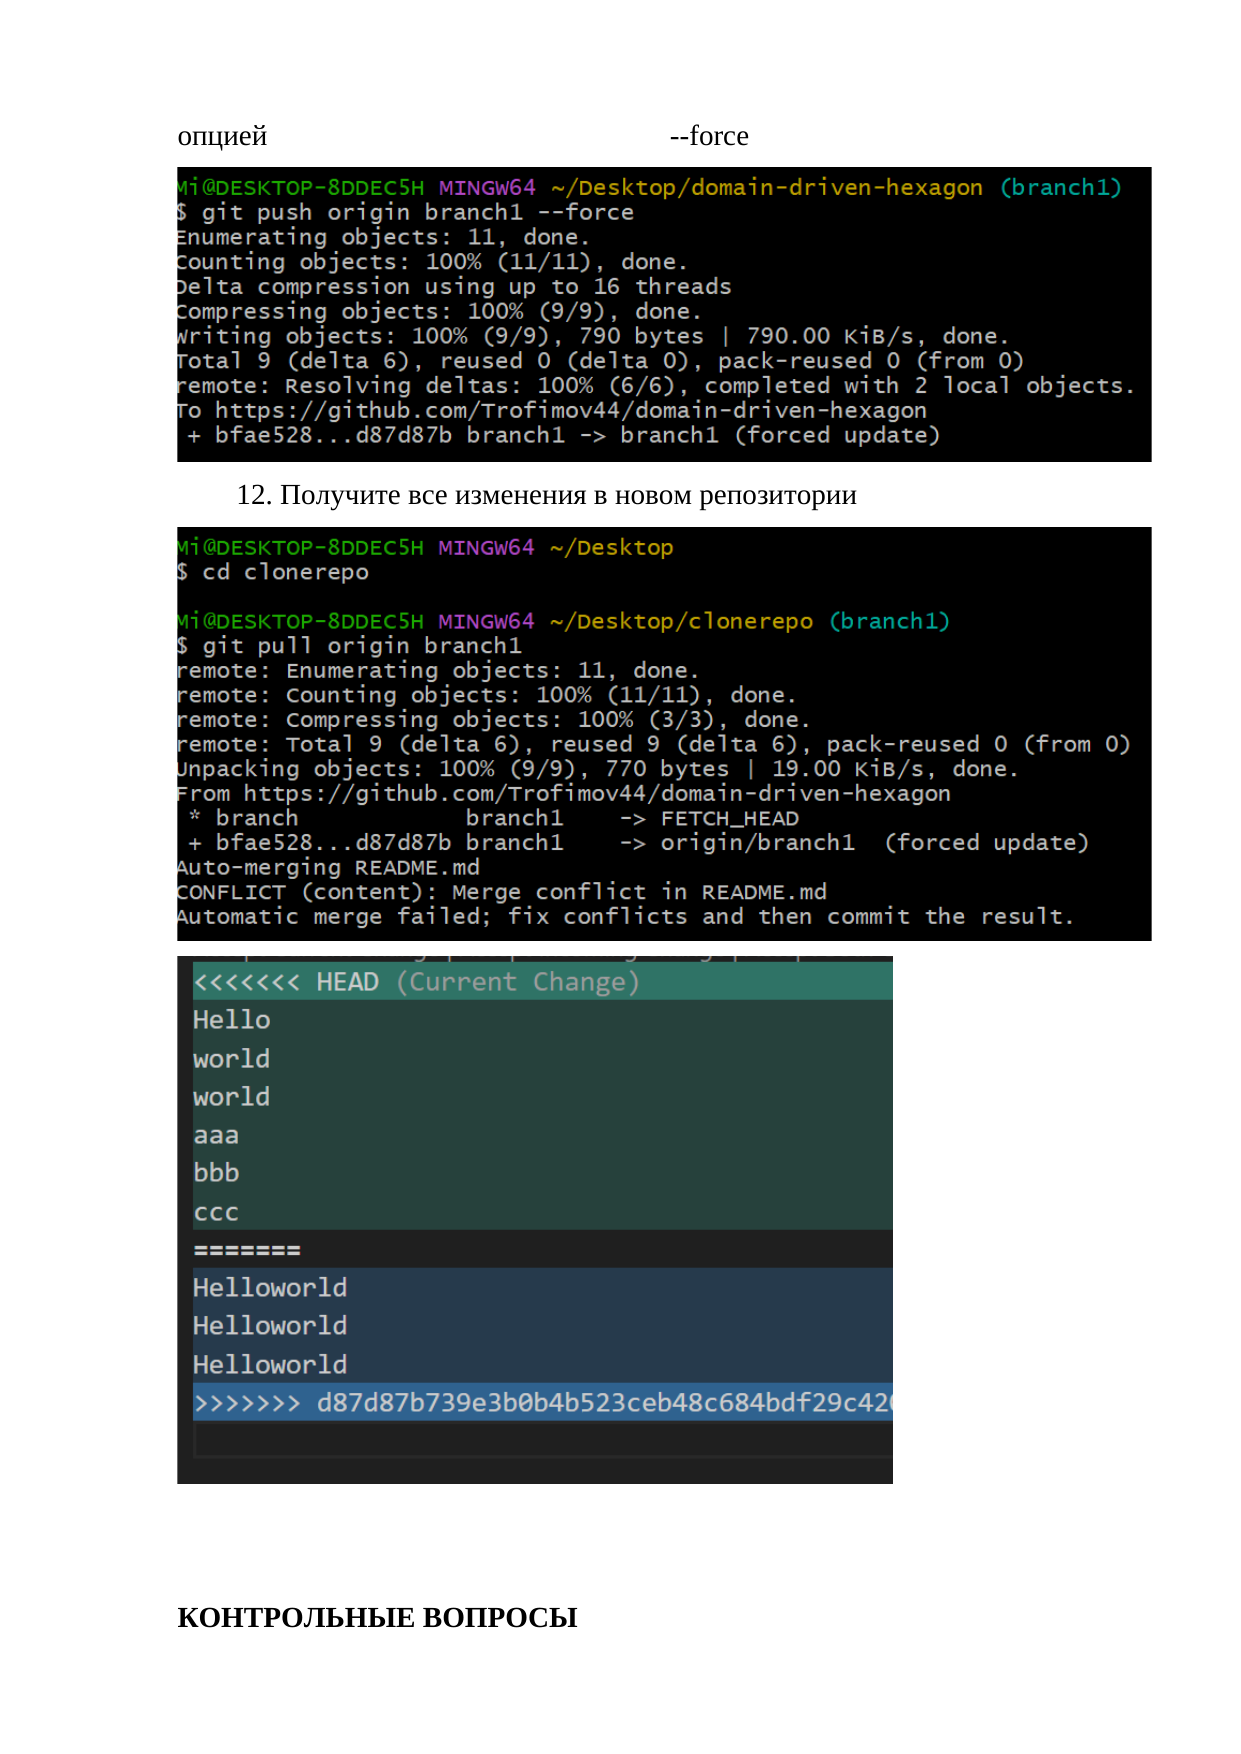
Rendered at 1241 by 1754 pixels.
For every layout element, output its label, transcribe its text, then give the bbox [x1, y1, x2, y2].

text 12. Получите все изменения в новом репозитории [177, 477, 1152, 511]
picture [177, 956, 893, 1484]
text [177, 118, 1152, 167]
picture [177, 527, 1152, 941]
picture [177, 167, 1152, 462]
text КОНТРОЛЬНЫЕ ВОПРОСЫ [177, 1600, 1152, 1633]
